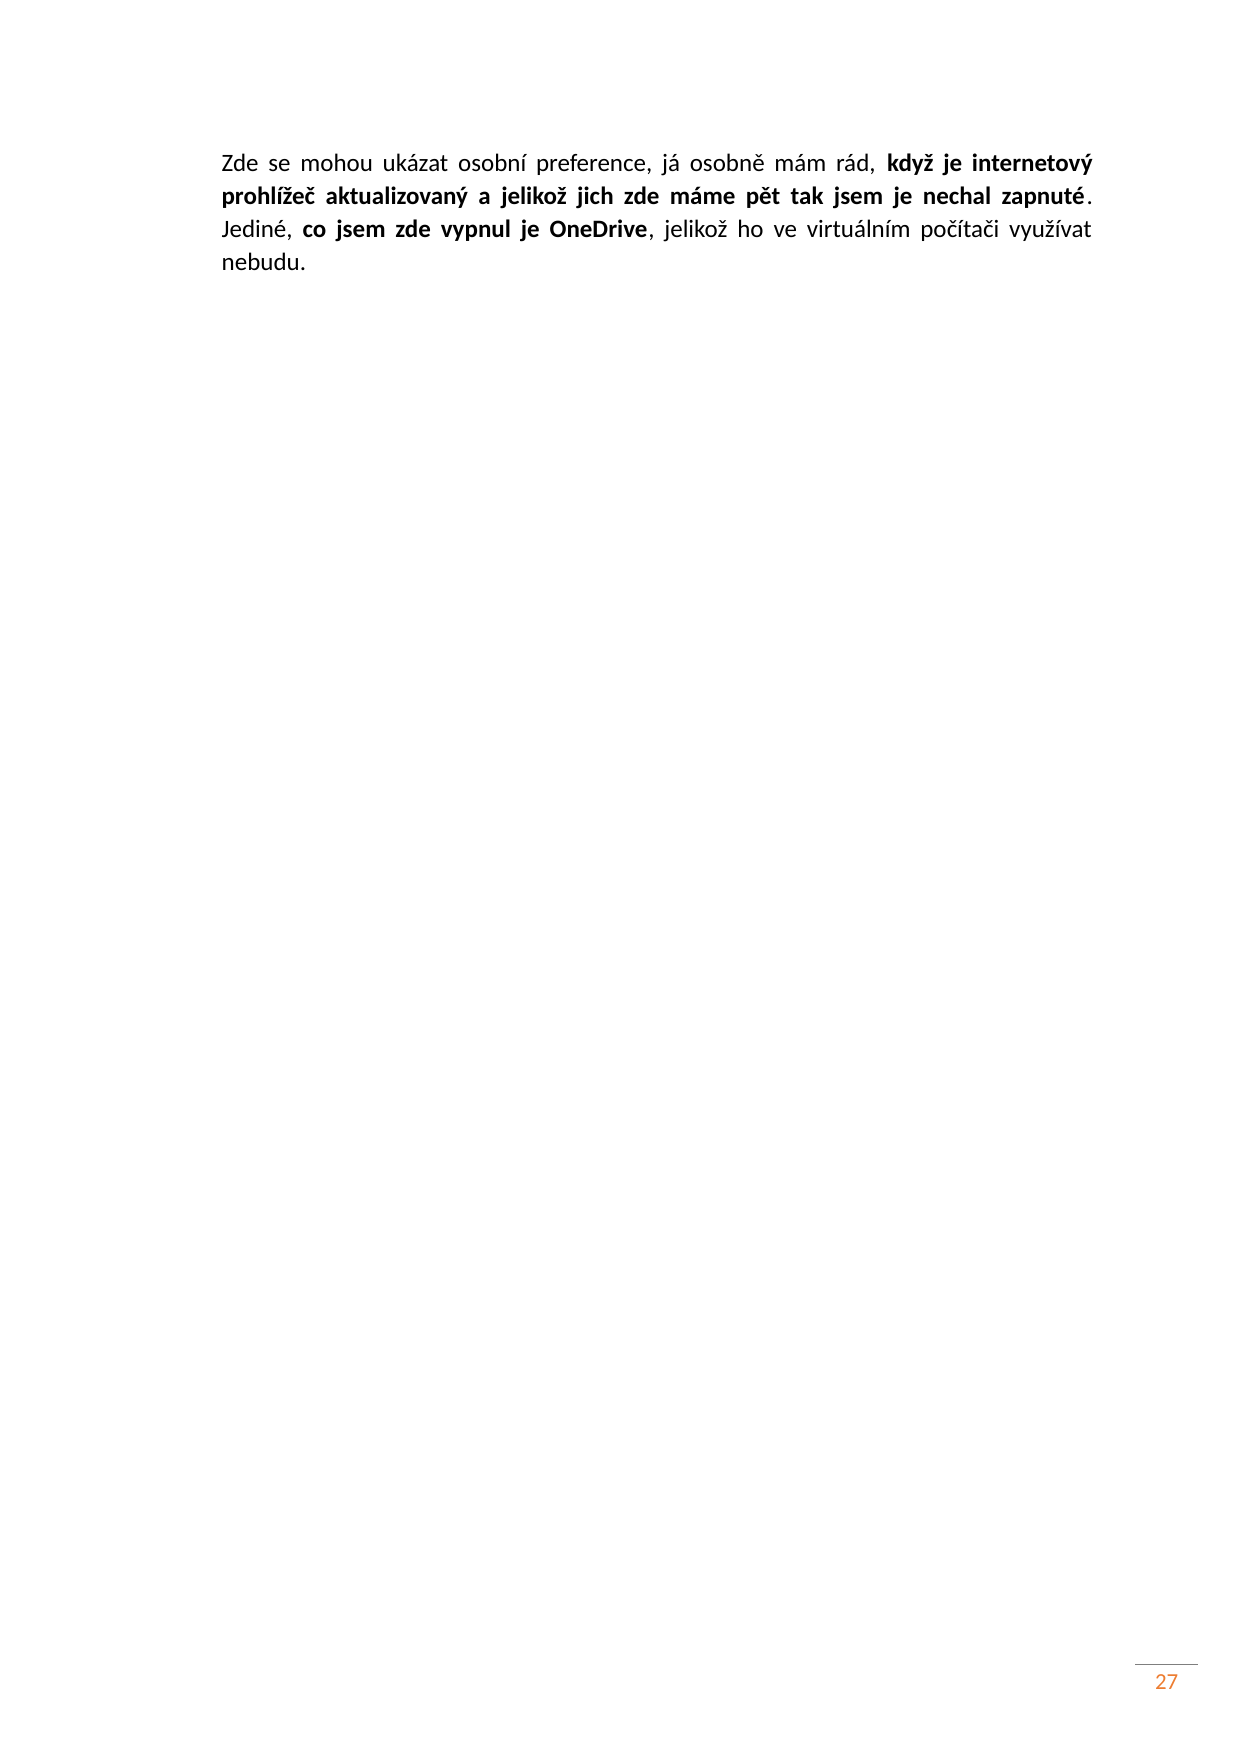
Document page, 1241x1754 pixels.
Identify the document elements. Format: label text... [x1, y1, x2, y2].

text Zde se mohou ukázat osobní preference, já osobně mám rád, když je internetový prohlížeč aktualizovaný a jelikož jich zde máme pět tak jsem je nechal zapnuté. Jediné, co jsem zde vypnul je OneDrive, jelikož ho ve virtuálním počítači využívat nebudu. [221, 148, 1093, 277]
